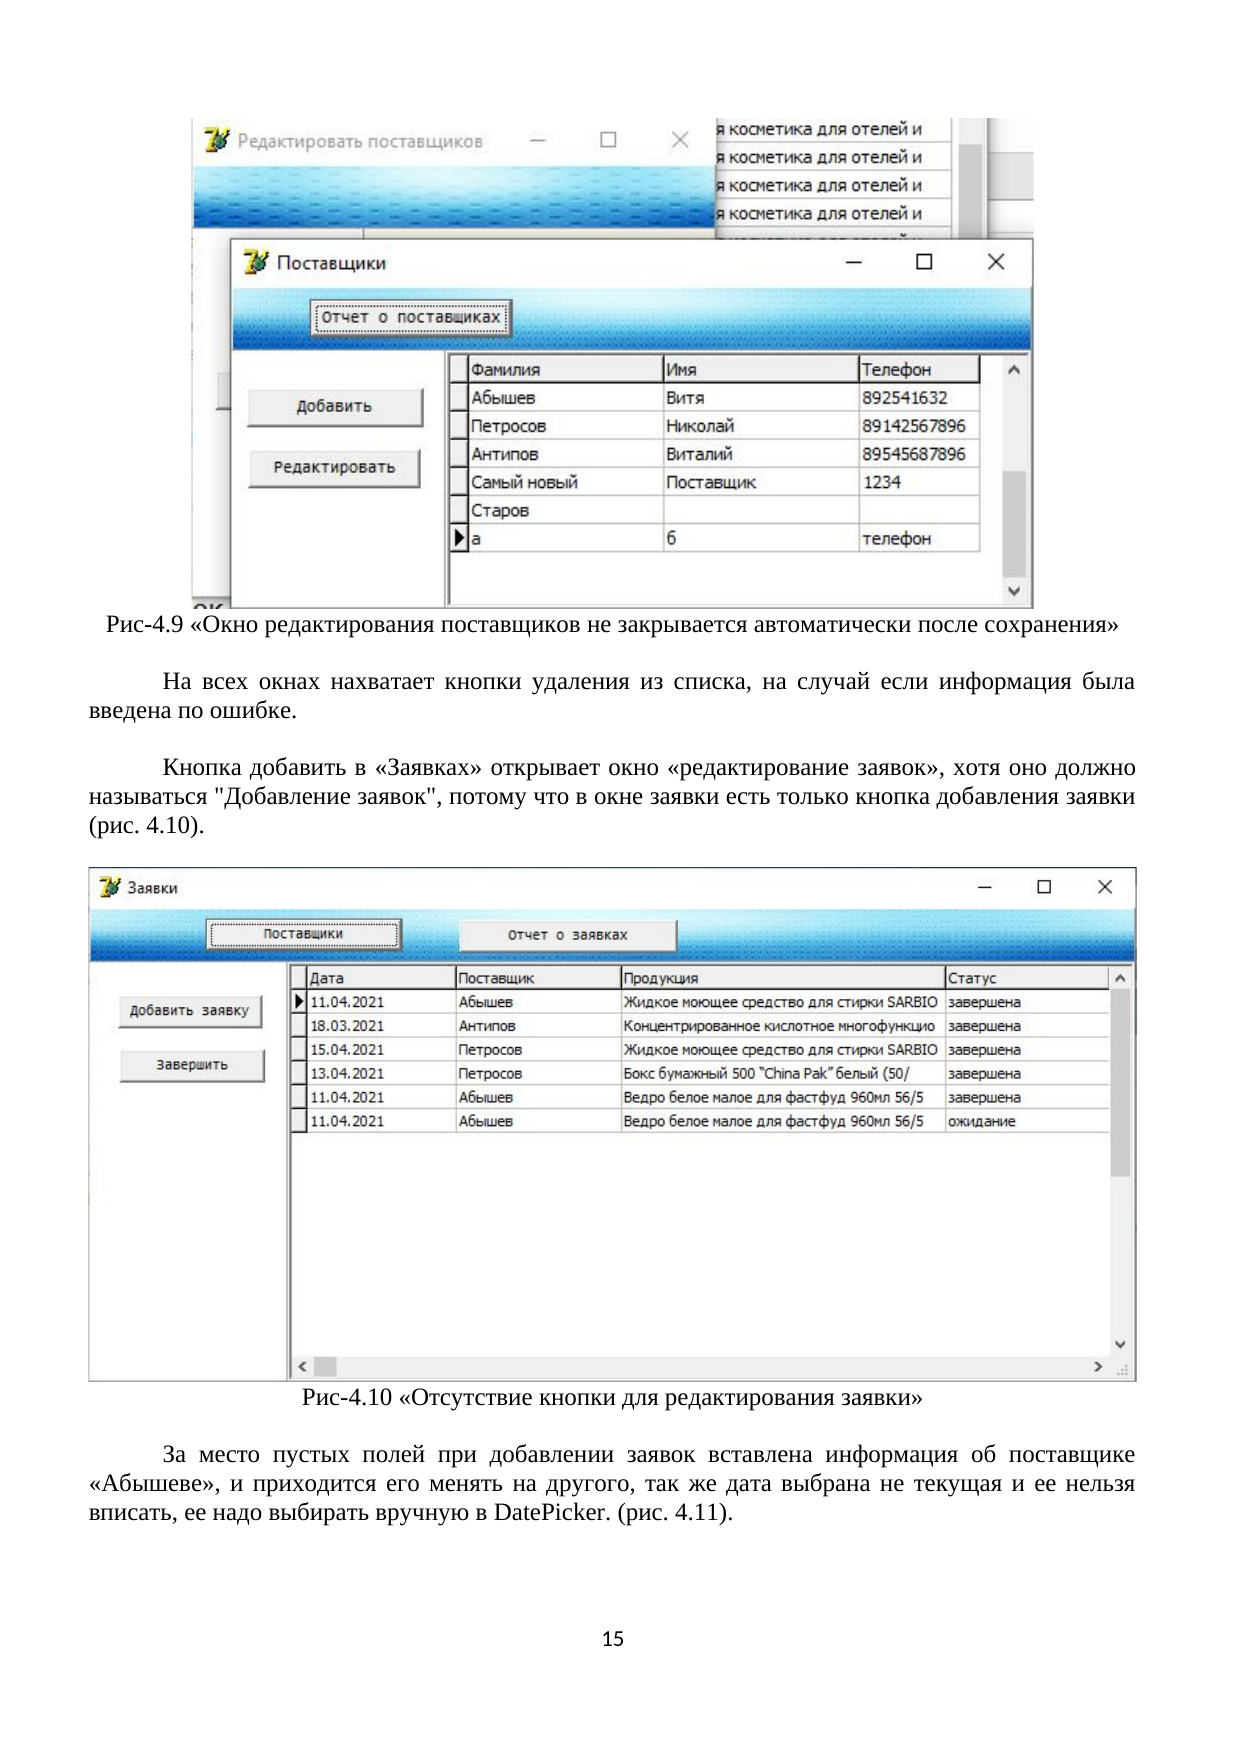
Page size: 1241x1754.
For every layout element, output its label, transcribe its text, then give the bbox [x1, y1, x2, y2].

text За место пустых полей при добавлении заявок вставлена информация об поставщике «Абышеве», и приходится его менять на другого, так же дата выбрана не текущая и ее нельзя вписать, ее надо выбирать вручную в DatePicker. (рис. 4.11). [88, 1439, 1137, 1525]
text На всех окнах нахватает кнопки удаления из списка, на случай если информация была введена по ошибке. [88, 666, 1137, 724]
text Кнопка добавить в «Заявках» открывает окно «редактирование заявок», хотя оно должно называться "Добавление заявок", потому что в окне заявки есть только кнопка добавления заявки (рис. 4.10). [88, 752, 1137, 839]
picture [191, 118, 1034, 609]
picture [88, 867, 1137, 1382]
text Рис-4.10 «Отсутствие кнопки для редактирования заявки» [88, 1382, 1137, 1410]
text Рис-4.9 «Окно редактирования поставщиков не закрывается автоматически после сохранения» [88, 609, 1137, 637]
